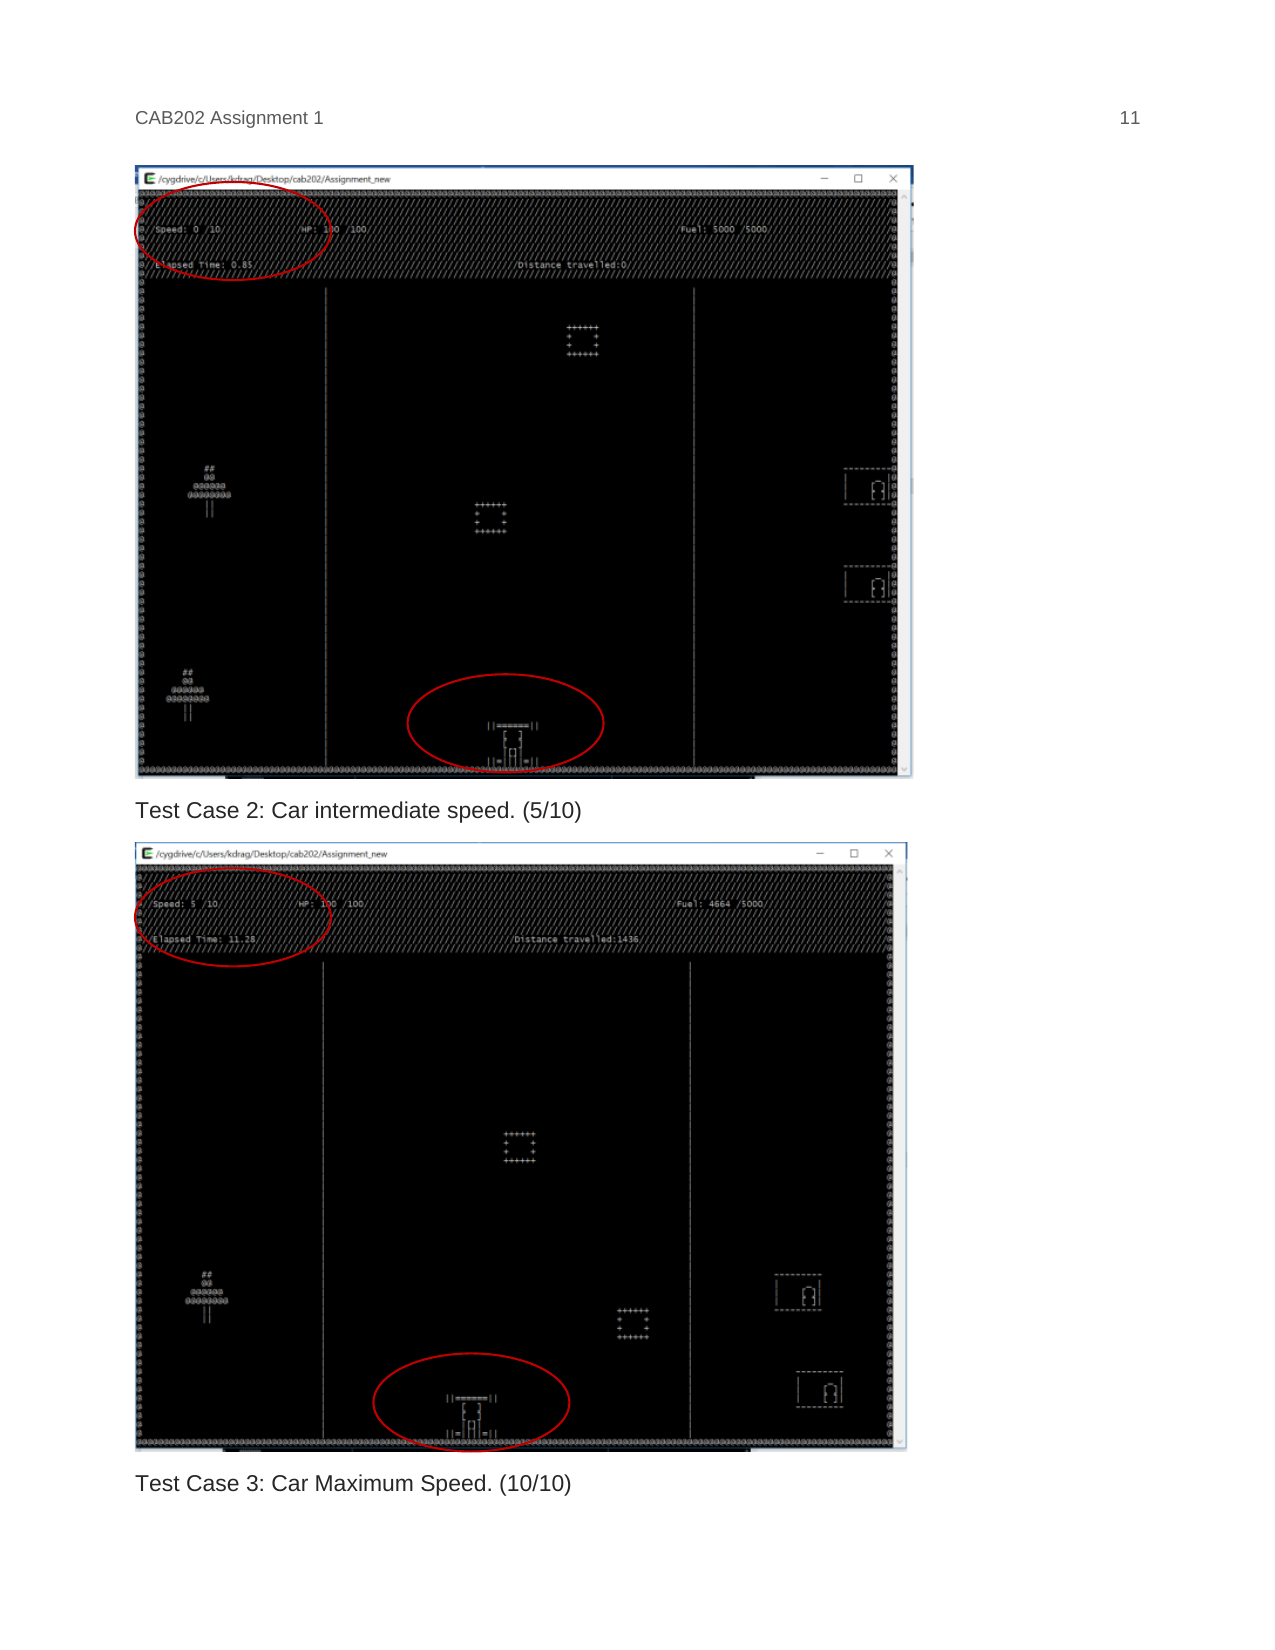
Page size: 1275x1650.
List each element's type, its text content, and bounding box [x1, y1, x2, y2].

text Test Case 2: Car intermediate speed. (5/10) [135, 797, 1140, 823]
picture [137, 870, 329, 965]
picture [375, 1355, 568, 1450]
picture [137, 184, 329, 278]
picture [134, 165, 914, 779]
picture [134, 842, 908, 1452]
text Test Case 3: Car Maximum Speed. (10/10) [135, 1470, 1140, 1496]
